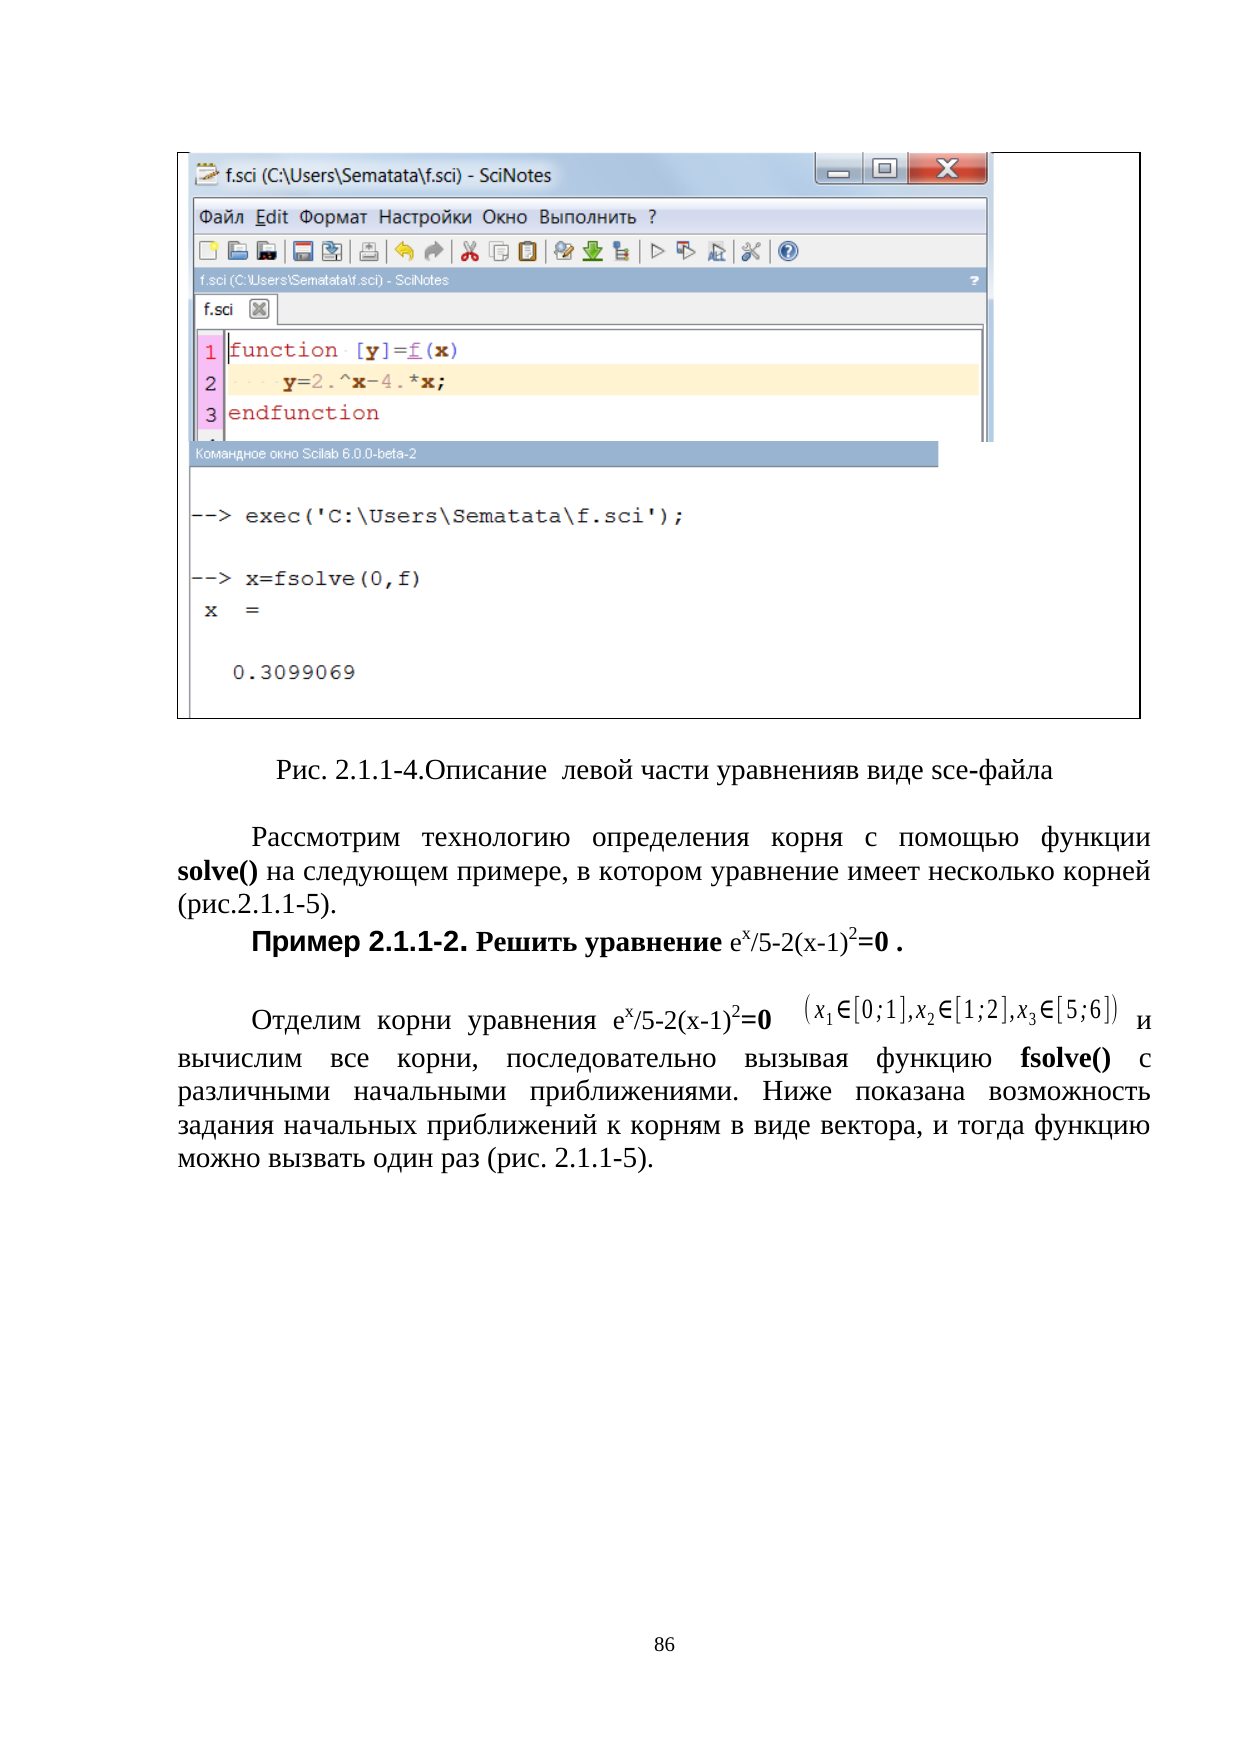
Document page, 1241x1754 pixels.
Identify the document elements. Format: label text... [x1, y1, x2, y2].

text Рассмотрим технологию определения корня с помощью функции solve() на следующем примере, в котором уравнение имеет несколько корней (рис.2.1.1-5). [177, 819, 1152, 920]
table_header [939, 153, 1139, 718]
picture [188, 152, 994, 718]
table_header [178, 153, 188, 718]
text Рис. 2.1.1-4.Описание левой части уравненияв виде sce-файла [177, 752, 1152, 786]
text Пример 2.1.1-2. Решить уравнение ex/5-2(x-1)2=0 . [177, 920, 1152, 958]
text Отделим корни уравнения ex/5-2(x-1)2=0 и вычислим все корни, последовательно вызывая функцию fsolve() с различными начальными приближениями. Ниже показана возможность задания начальных приближений к корням в виде вектора, и тогда функцию можно вызвать один раз (рис. 2.1.1-5). [177, 992, 1152, 1174]
